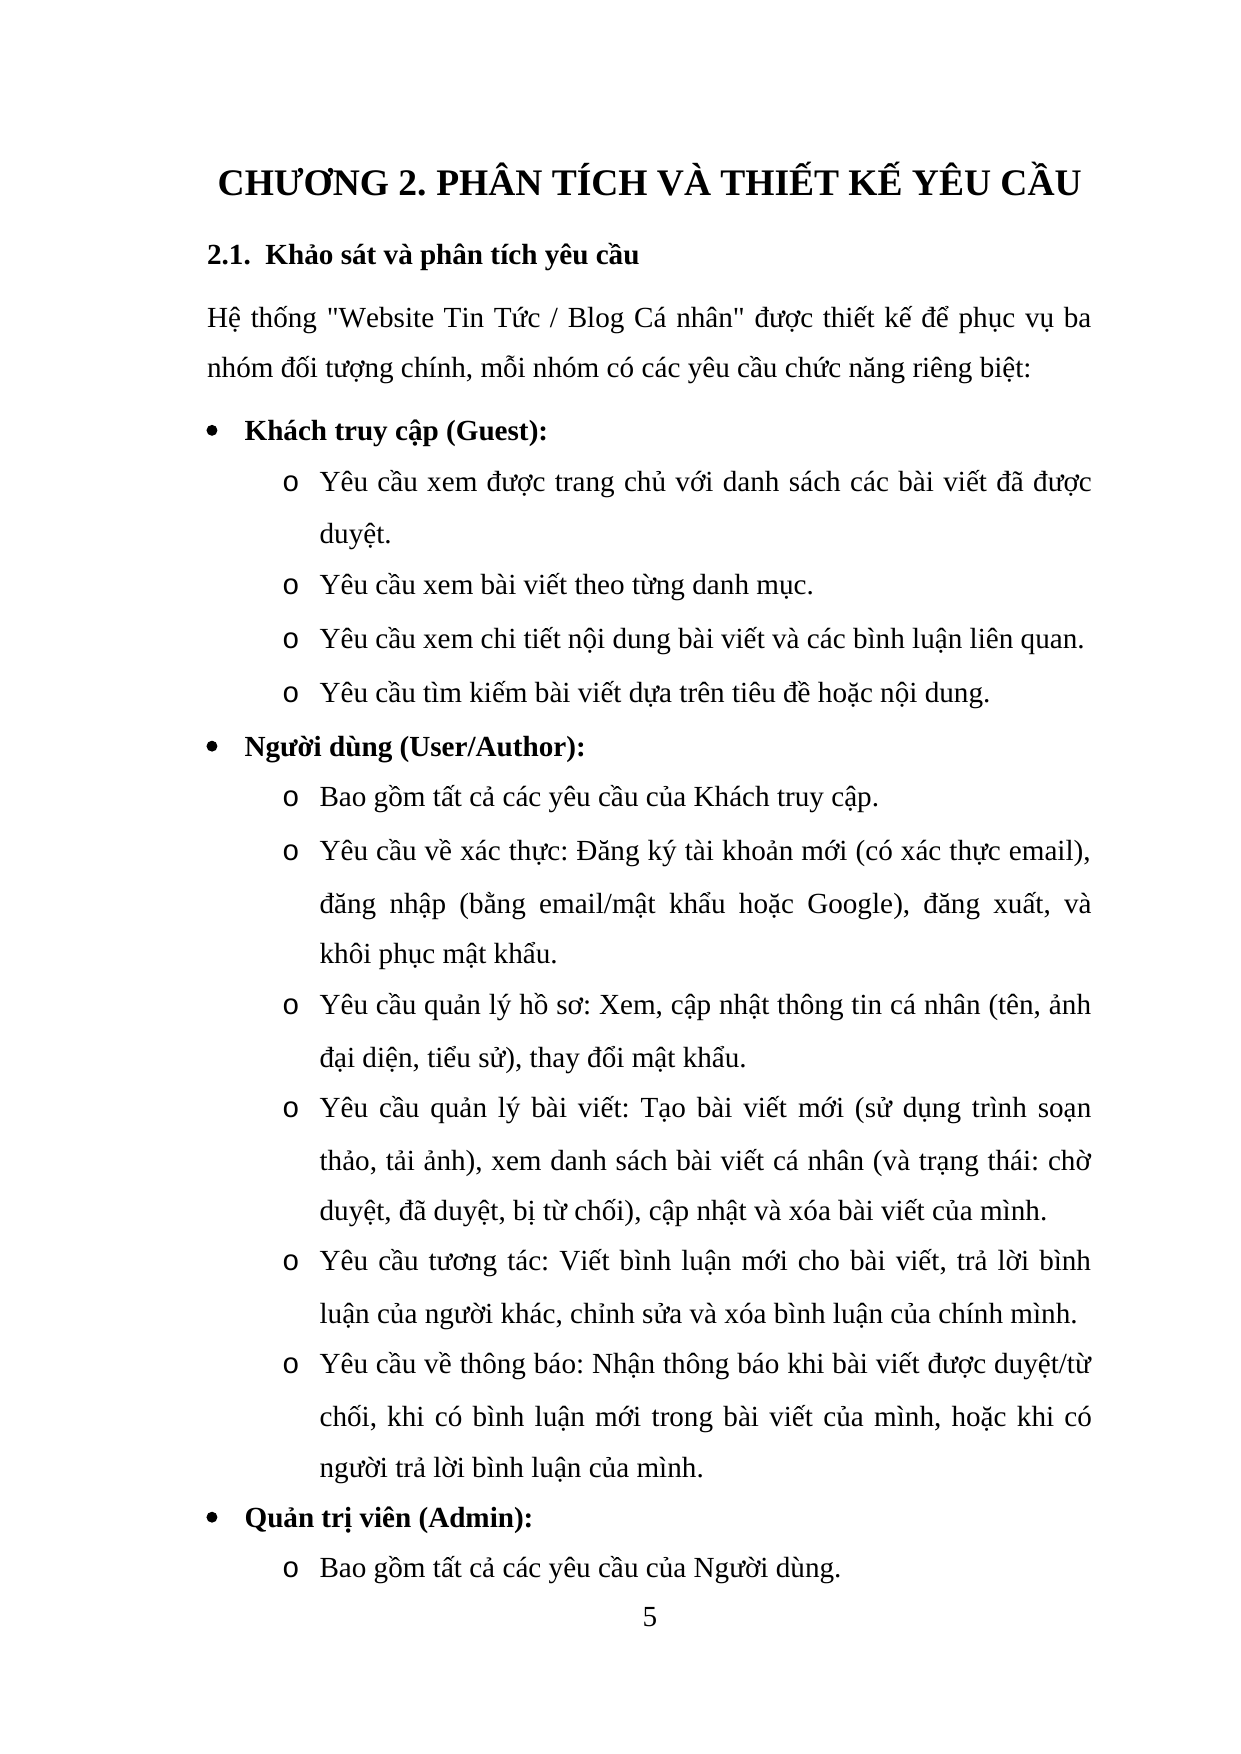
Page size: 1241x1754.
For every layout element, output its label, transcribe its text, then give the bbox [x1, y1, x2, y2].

list Bao gồm tất cả các yêu cầu của Khách truy cập. [282, 779, 1092, 816]
list Yêu cầu xem chi tiết nội dung bài viết và các bình luận liên quan. [282, 621, 1092, 657]
list Yêu cầu xem bài viết theo từng danh mục. [282, 567, 1092, 603]
list Yêu cầu xem được trang chủ với danh sách các bài viết đã được duyệt. [282, 464, 1092, 550]
list Quản trị viên (Admin): [207, 1500, 1092, 1534]
list PHÂN TÍCH VÀ THIẾT KẾ YÊU CẦU [207, 160, 1092, 203]
list Khách truy cập (Guest): [207, 413, 1092, 447]
list Yêu cầu quản lý hồ sơ: Xem, cập nhật thông tin cá nhân (tên, ảnh đại diện, tiểu sử), thay đổi mật khẩu. [282, 987, 1092, 1073]
list Người dùng (User/Author): [207, 729, 1092, 763]
list Yêu cầu tìm kiếm bài viết dựa trên tiêu đề hoặc nội dung. [282, 675, 1092, 711]
list Yêu cầu về thông báo: Nhận thông báo khi bài viết được duyệt/từ chối, khi có bình luận mới trong bài viết của mình, hoặc khi có người trả lời bình luận của mình. [282, 1347, 1092, 1483]
subtitle Khảo sát và phân tích yêu cầu [207, 237, 1092, 271]
list Yêu cầu quản lý bài viết: Tạo bài viết mới (sử dụng trình soạn thảo, tải ảnh), xem danh sách bài viết cá nhân (và trạng thái: chờ duyệt, đã duyệt, bị từ chối), cập nhật và xóa bài viết của mình. [282, 1090, 1092, 1227]
list Yêu cầu về xác thực: Đăng ký tài khoản mới (có xác thực email), đăng nhập (bằng email/mật khẩu hoặc Google), đăng xuất, và khôi phục mật khẩu. [282, 833, 1092, 970]
list Bao gồm tất cả các yêu cầu của Người dùng. [282, 1551, 1092, 1587]
list Yêu cầu tương tác: Viết bình luận mới cho bài viết, trả lời bình luận của người khác, chỉnh sửa và xóa bình luận của chính mình. [282, 1243, 1092, 1330]
text Hệ thống "Website Tin Tức / Blog Cá nhân" được thiết kế để phục vụ ba nhóm đối tượng chính, mỗi nhóm có các yêu cầu chức năng riêng biệt: [207, 300, 1092, 384]
